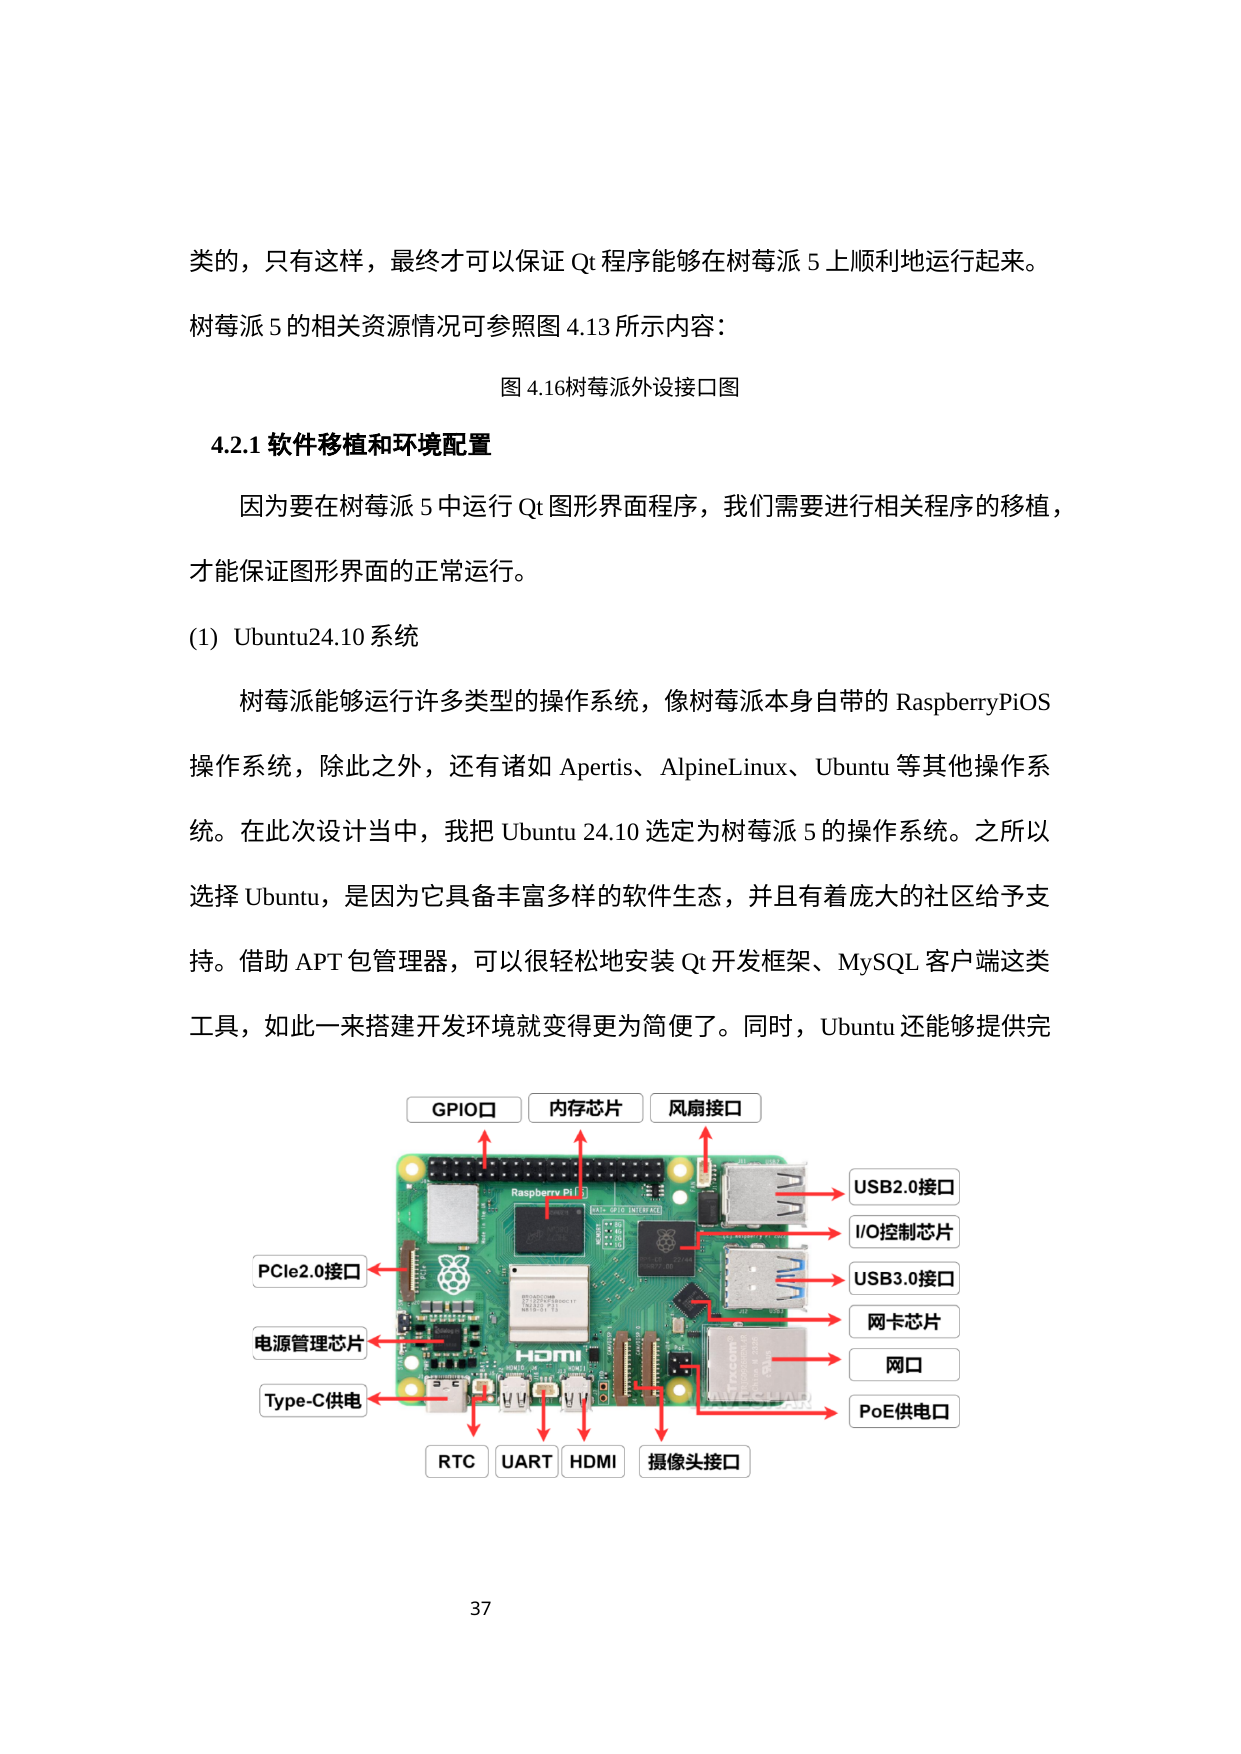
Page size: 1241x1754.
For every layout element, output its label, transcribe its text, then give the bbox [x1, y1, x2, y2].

text 因为要在树莓派5中运行Qt图形界面程序，我们需要进行相关程序的移植，才能保证图形界面的正常运行。 [189, 472, 1051, 602]
list Ubuntu24.10系统 [189, 602, 1051, 667]
text 树莓派能够运行许多类型的操作系统，像树莓派本身自带的RaspberryPiOS操作系统，除此之外，还有诸如Apertis、AlpineLinux、Ubuntu等其他操作系统。在此次设计当中，我把Ubuntu 24.10选定为树莓派5的操作系统。之所以选择Ubuntu，是因为它具备丰富多样的软件生态，并且有着庞大的社区给予支持。借助APT包管理器，可以很轻松地安装Qt开发框架、MySQL客户端这类工具，如此一来搭建开发环境就变得更为简便了。同时，Ubuntu还能够提供完备的桌面环境，以此来对Qt图形界面的运行予以支持，而且它针对ARM架构的优化效果也比较不错，兼容性与稳定性二者兼具。再者，其活跃的社区以及技术支持对于调试和优化工作来说也是极为便利的。具体之所以选用Ubuntu 24.10，是由于它是在2024年10月发布的最新版本，集成了最新的Linux内核以及软件包，能够充分地将树莓派5的硬件性能发挥出来，还能支持最新的Qt版本。这不但满足了智能家庭健康监测系统对于实时性、可视化以及交互性的高标准要求，而且还能让我在开发的过程当中去体验前沿的技术，进而为未来的优化工作打下一定的基础。下面便是相关的移植步骤： [189, 667, 1051, 1057]
subtitle 软件移植和环境配置 [196, 427, 1051, 459]
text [189, 227, 1051, 357]
picture [252, 1093, 960, 1478]
